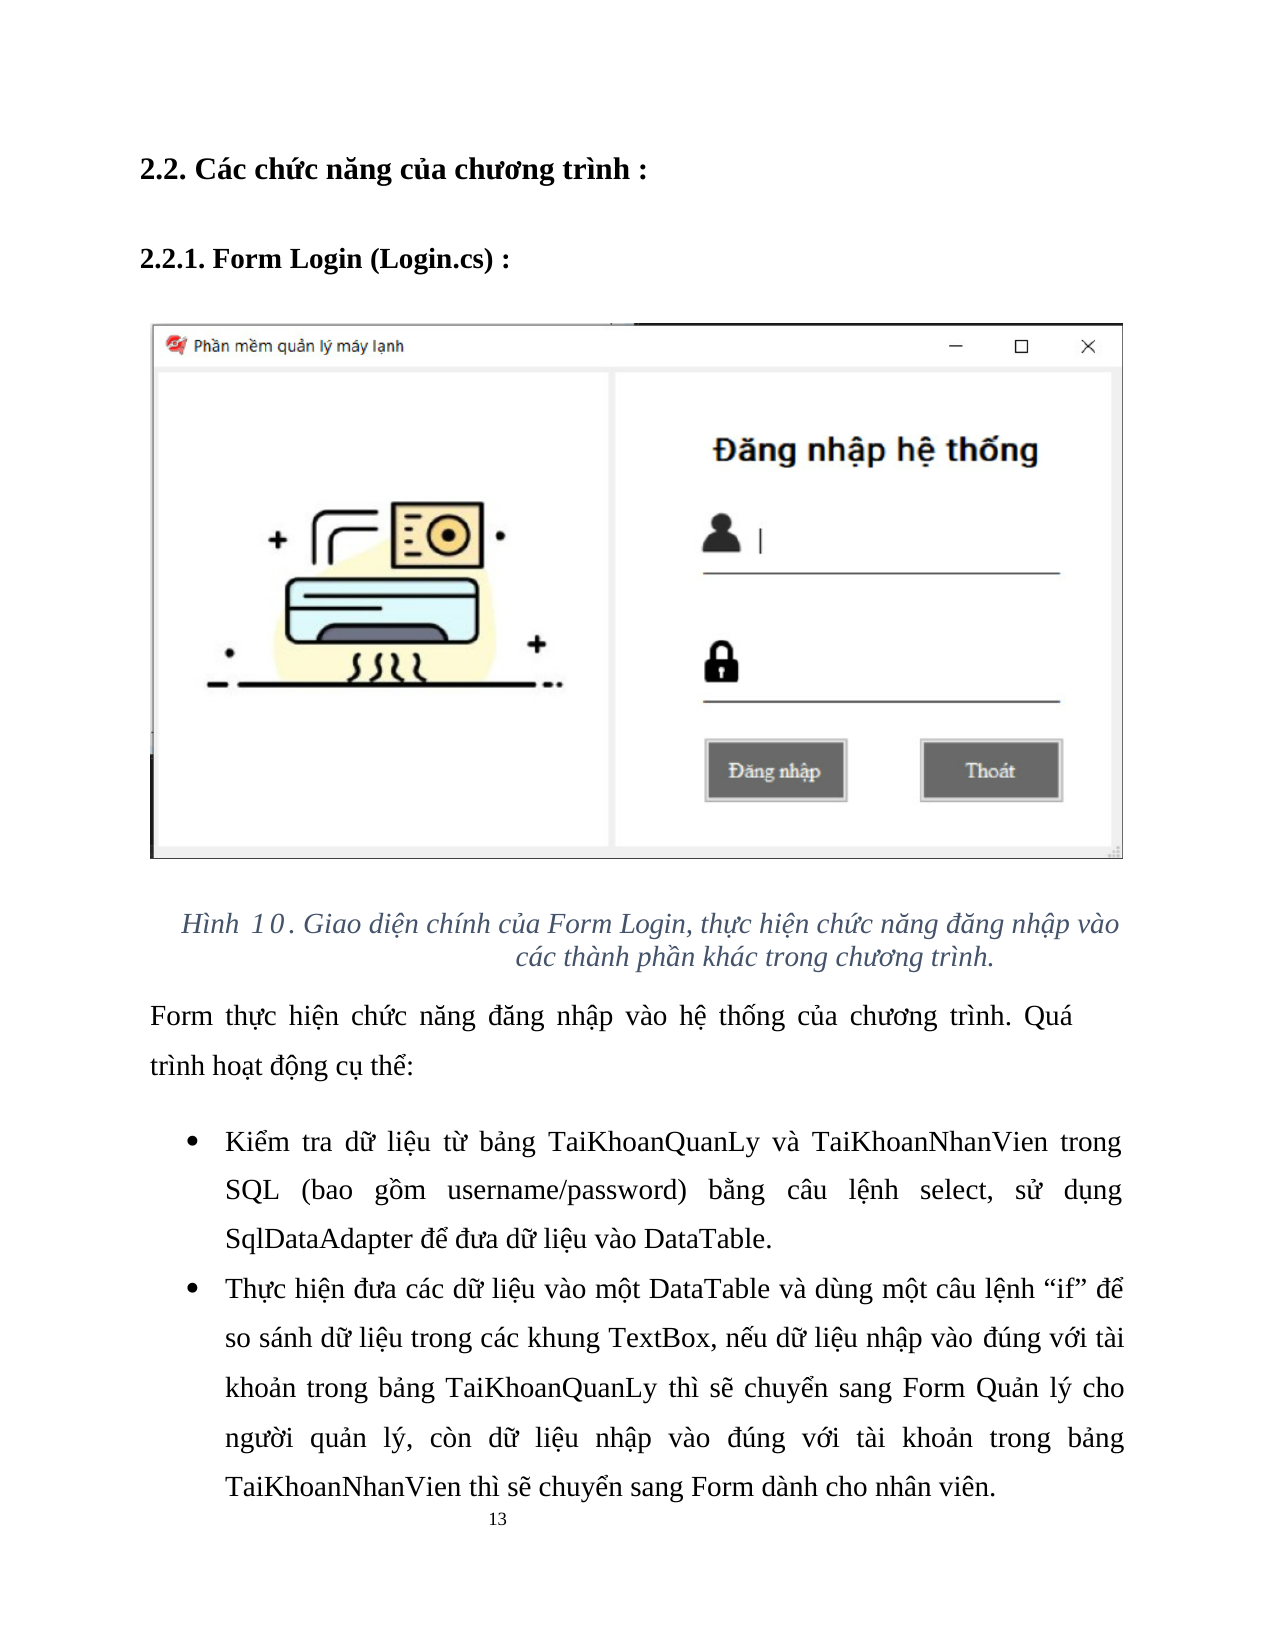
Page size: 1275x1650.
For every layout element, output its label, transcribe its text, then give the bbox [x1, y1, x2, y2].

picture [150, 323, 1123, 859]
text Form thực hiện chức năng đăng nhập vào hệ thống của chương trình. Quá trình hoạt động cụ thể: [150, 998, 1073, 1082]
list Kiểm tra dữ liệu từ bảng TaiKhoanQuanLy và TaiKhoanNhanVien trong SQL (bao gồm username/password) bằng câu lệnh select, sử dụng SqlDataAdapter để đưa dữ liệu vào DataTable. [187, 1124, 1122, 1254]
text Hình 10. Giao diện chính của Form Login, thực hiện chức năng đăng nhập vào các thành phần khác trong chương trình. [164, 906, 1135, 973]
subtitle 2.2. Các chức năng của chương trình : [139, 150, 1137, 186]
list Thực hiện đưa các dữ liệu vào một DataTable và dùng một câu lệnh “if” để so sánh dữ liệu trong các khung TextBox, nếu dữ liệu nhập vào đúng với tài khoản trong bảng TaiKhoanQuanLy thì sẽ chuyển sang Form Quản lý cho người quản lý, còn dữ liệu nhập vào đúng với tài khoản trong bảng TaiKhoanNhanVien thì sẽ chuyển sang Form dành cho nhân viên. [187, 1271, 1125, 1503]
subtitle 2.2.1. Form Login (Login.cs) : [139, 241, 1137, 275]
